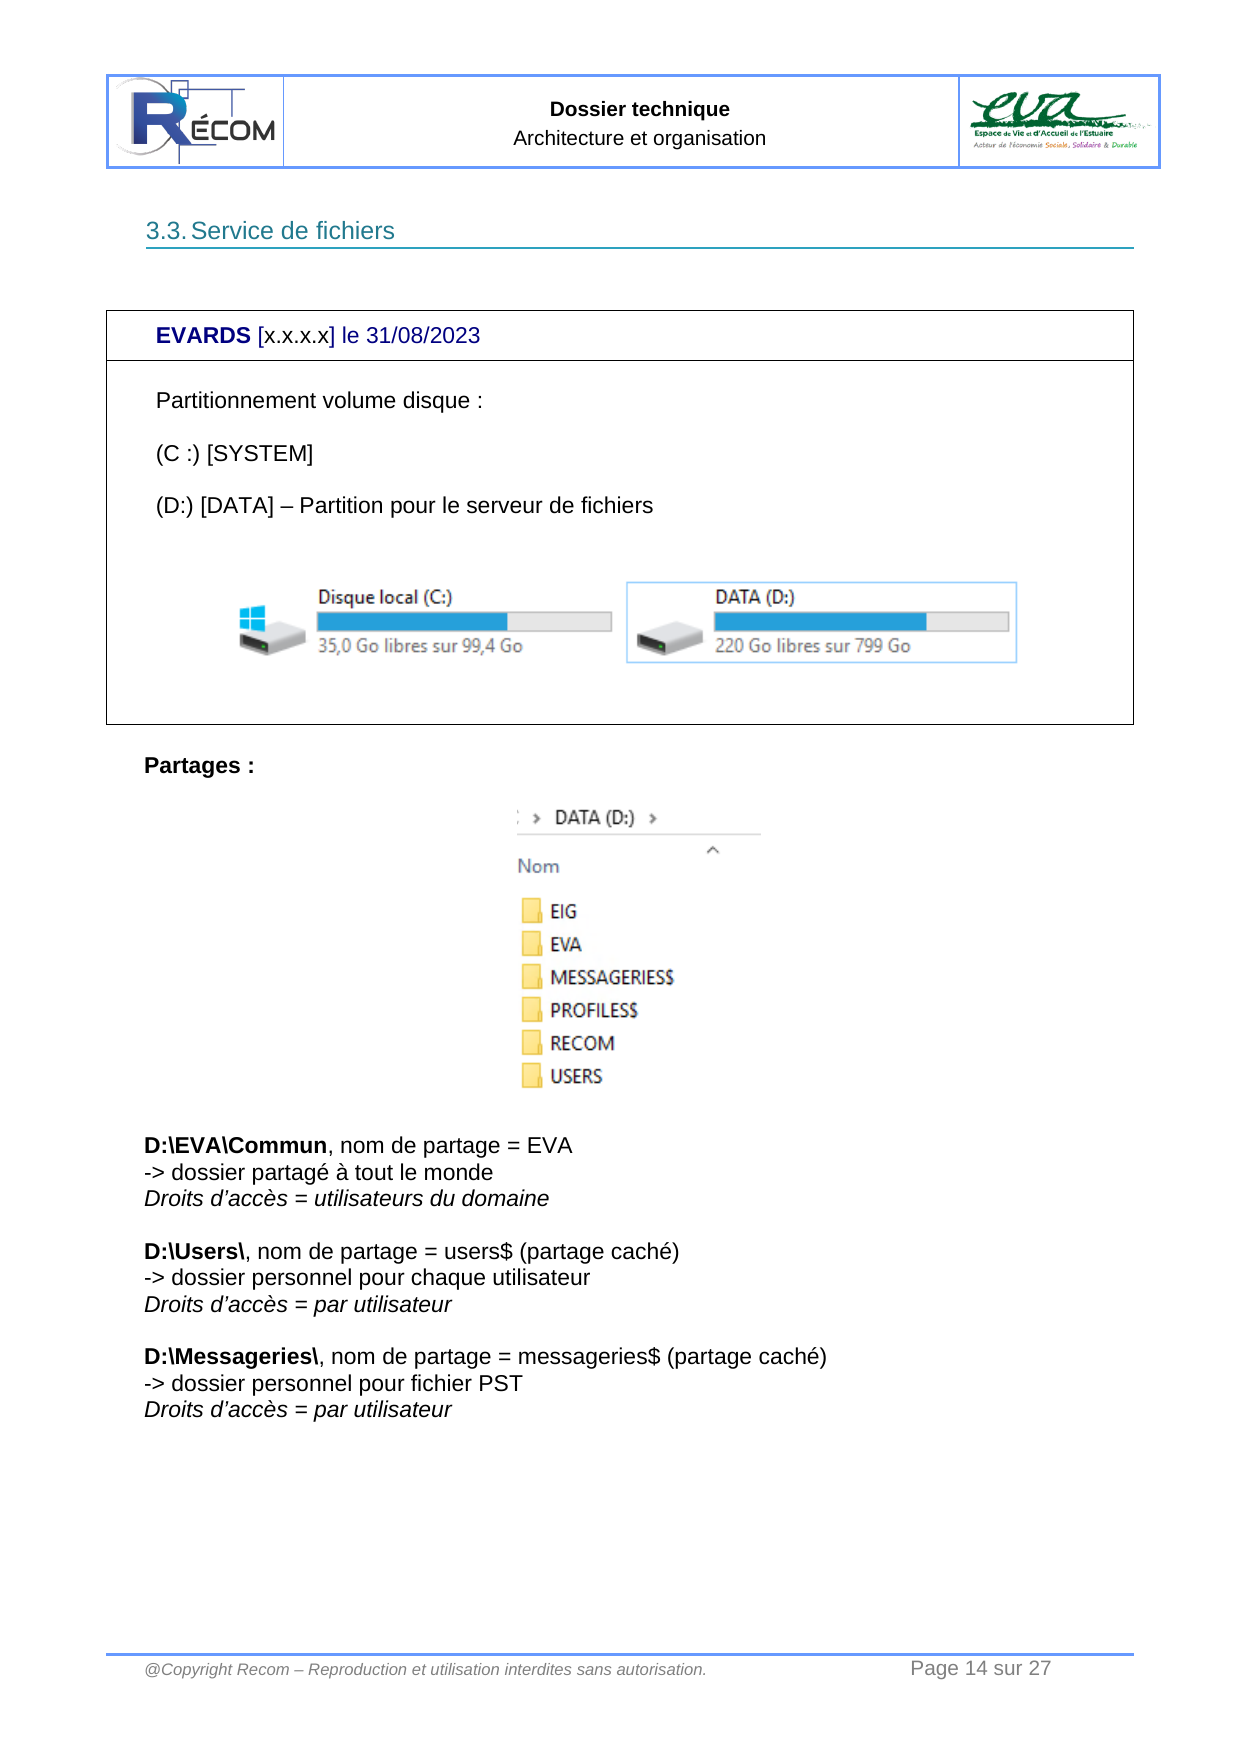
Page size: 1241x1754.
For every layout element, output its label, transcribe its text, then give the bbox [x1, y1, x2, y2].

picture [223, 571, 1055, 698]
table_cell Partitionnement volume disque : (C :) [SYSTEM] (D:) [DATA] – Partition pour le serveur de fichiers [107, 361, 1133, 724]
subtitle Service de fichiers [146, 216, 1134, 247]
picture [969, 91, 1156, 152]
table_header EVARDS [x.x.x.x] le 31/08/2023 [107, 311, 1133, 359]
text -> dossier personnel pour chaque utilisateur [106, 1264, 1134, 1291]
text D:\Users\, nom de partage = users$ (partage caché) [106, 1238, 1134, 1264]
picture [517, 804, 761, 1107]
text -> dossier partagé à tout le monde [106, 1159, 1134, 1185]
text Droits d’accès = par utilisateur [106, 1291, 1134, 1317]
text D:\Messageries\, nom de partage = messageries$ (partage caché) [106, 1343, 1134, 1370]
text Partages : [106, 752, 1134, 778]
text -> dossier personnel pour fichier PST [106, 1370, 1134, 1396]
text Droits d’accès = utilisateurs du domaine [106, 1185, 1134, 1212]
picture [115, 77, 276, 166]
text D:\EVA\Commun, nom de partage = EVA [106, 1132, 1134, 1159]
text Droits d’accès = par utilisateur [106, 1396, 1134, 1422]
